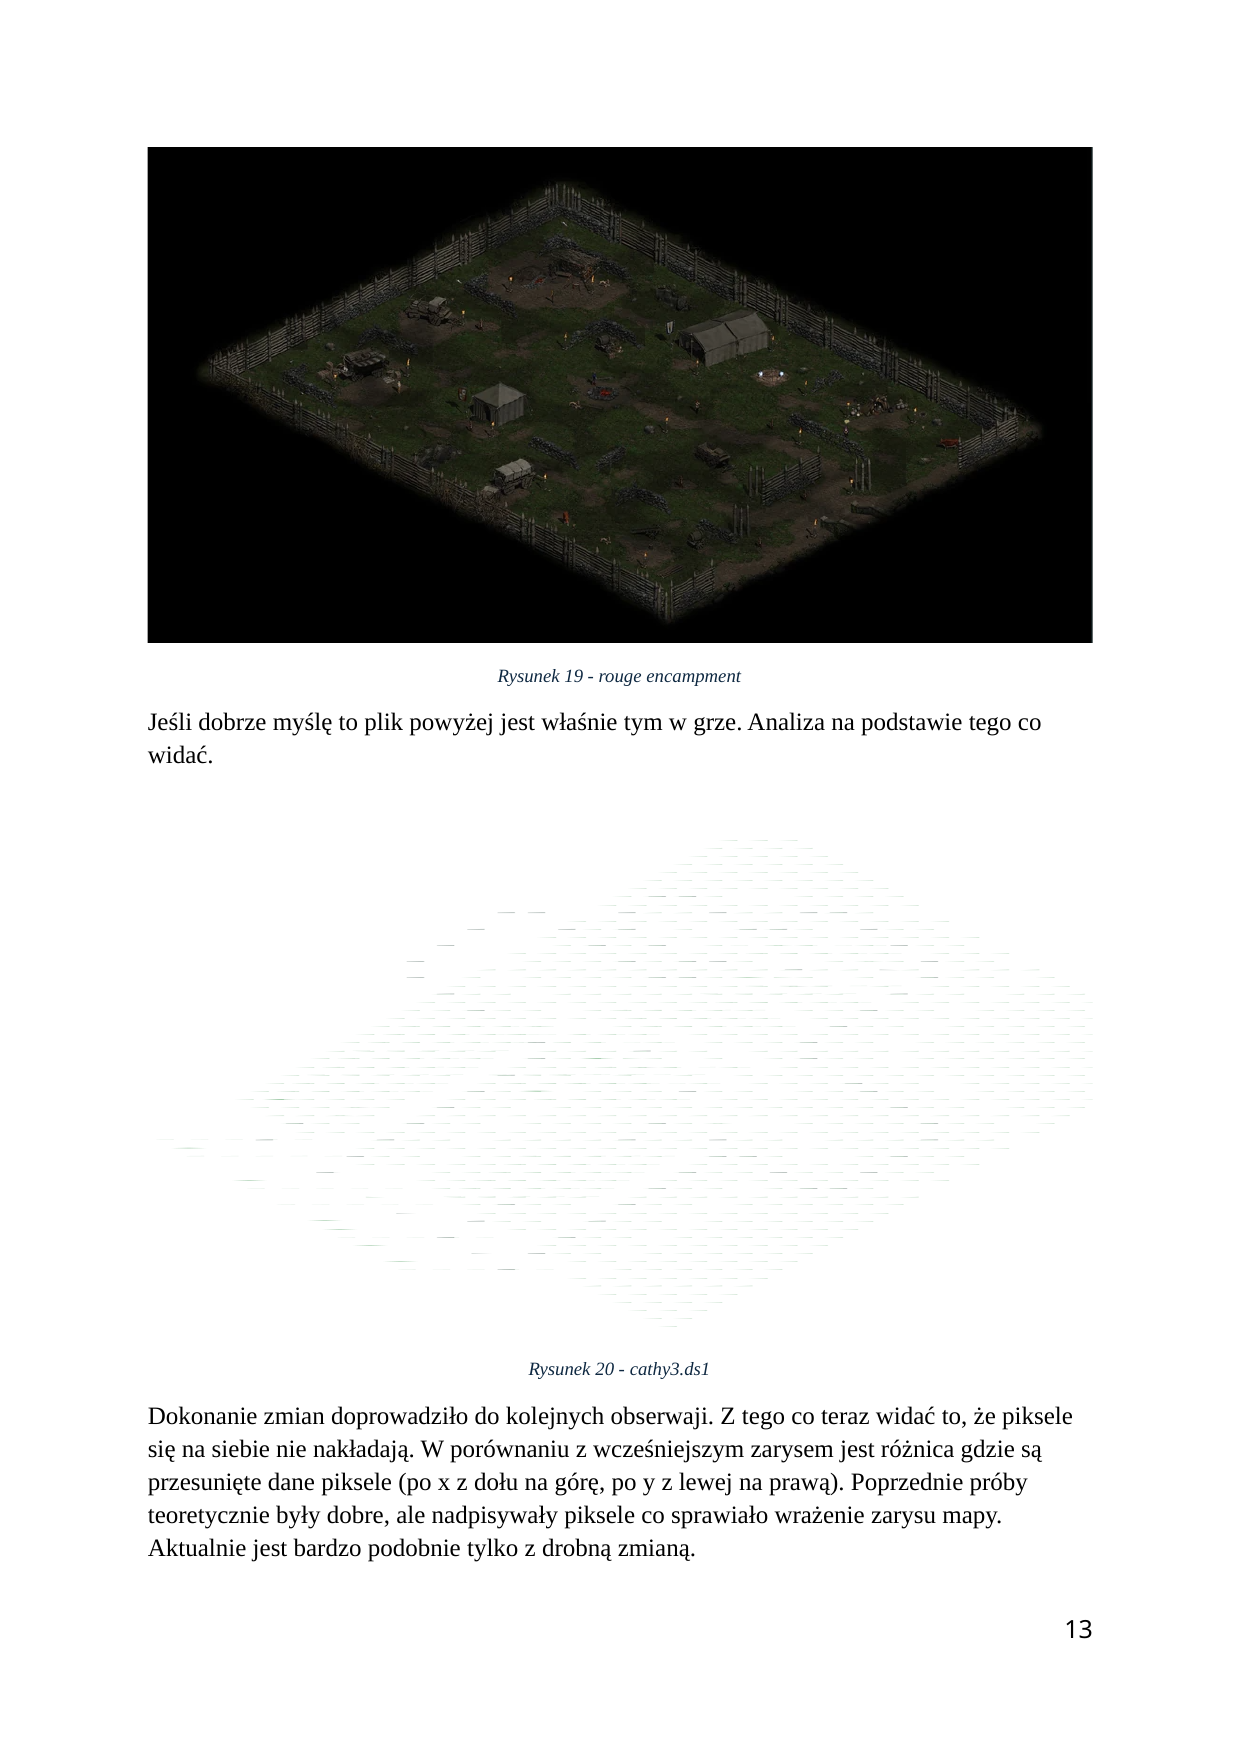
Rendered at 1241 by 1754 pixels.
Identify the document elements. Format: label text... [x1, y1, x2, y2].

text Jeśli dobrze myślę to plik powyżej jest właśnie tym w grze. Analiza na podstawie tego co widać. [148, 707, 1093, 769]
text Rysunek 20 - cathy3.ds1 [148, 1358, 1093, 1380]
picture [147, 147, 1093, 643]
text Dokonanie zmian doprowadziło do kolejnych obserwaji. Z tego co teraz widać to, że piksele się na siebie nie nakładają. W porównaniu z wcześniejszym zarysem jest różnica gdzie są przesunięte dane piksele (po x z dołu na górę, po y z lewej na prawą). Poprzednie próby teoretycznie były dobre, ale nadpisywały piksele co sprawiało wrażenie zarysu mapy. Aktualnie jest bardzo podobnie tylko z drobną zmianą. [148, 1401, 1093, 1562]
picture [147, 839, 1093, 1337]
text Rysunek 19 - rouge encampment [148, 664, 1093, 686]
